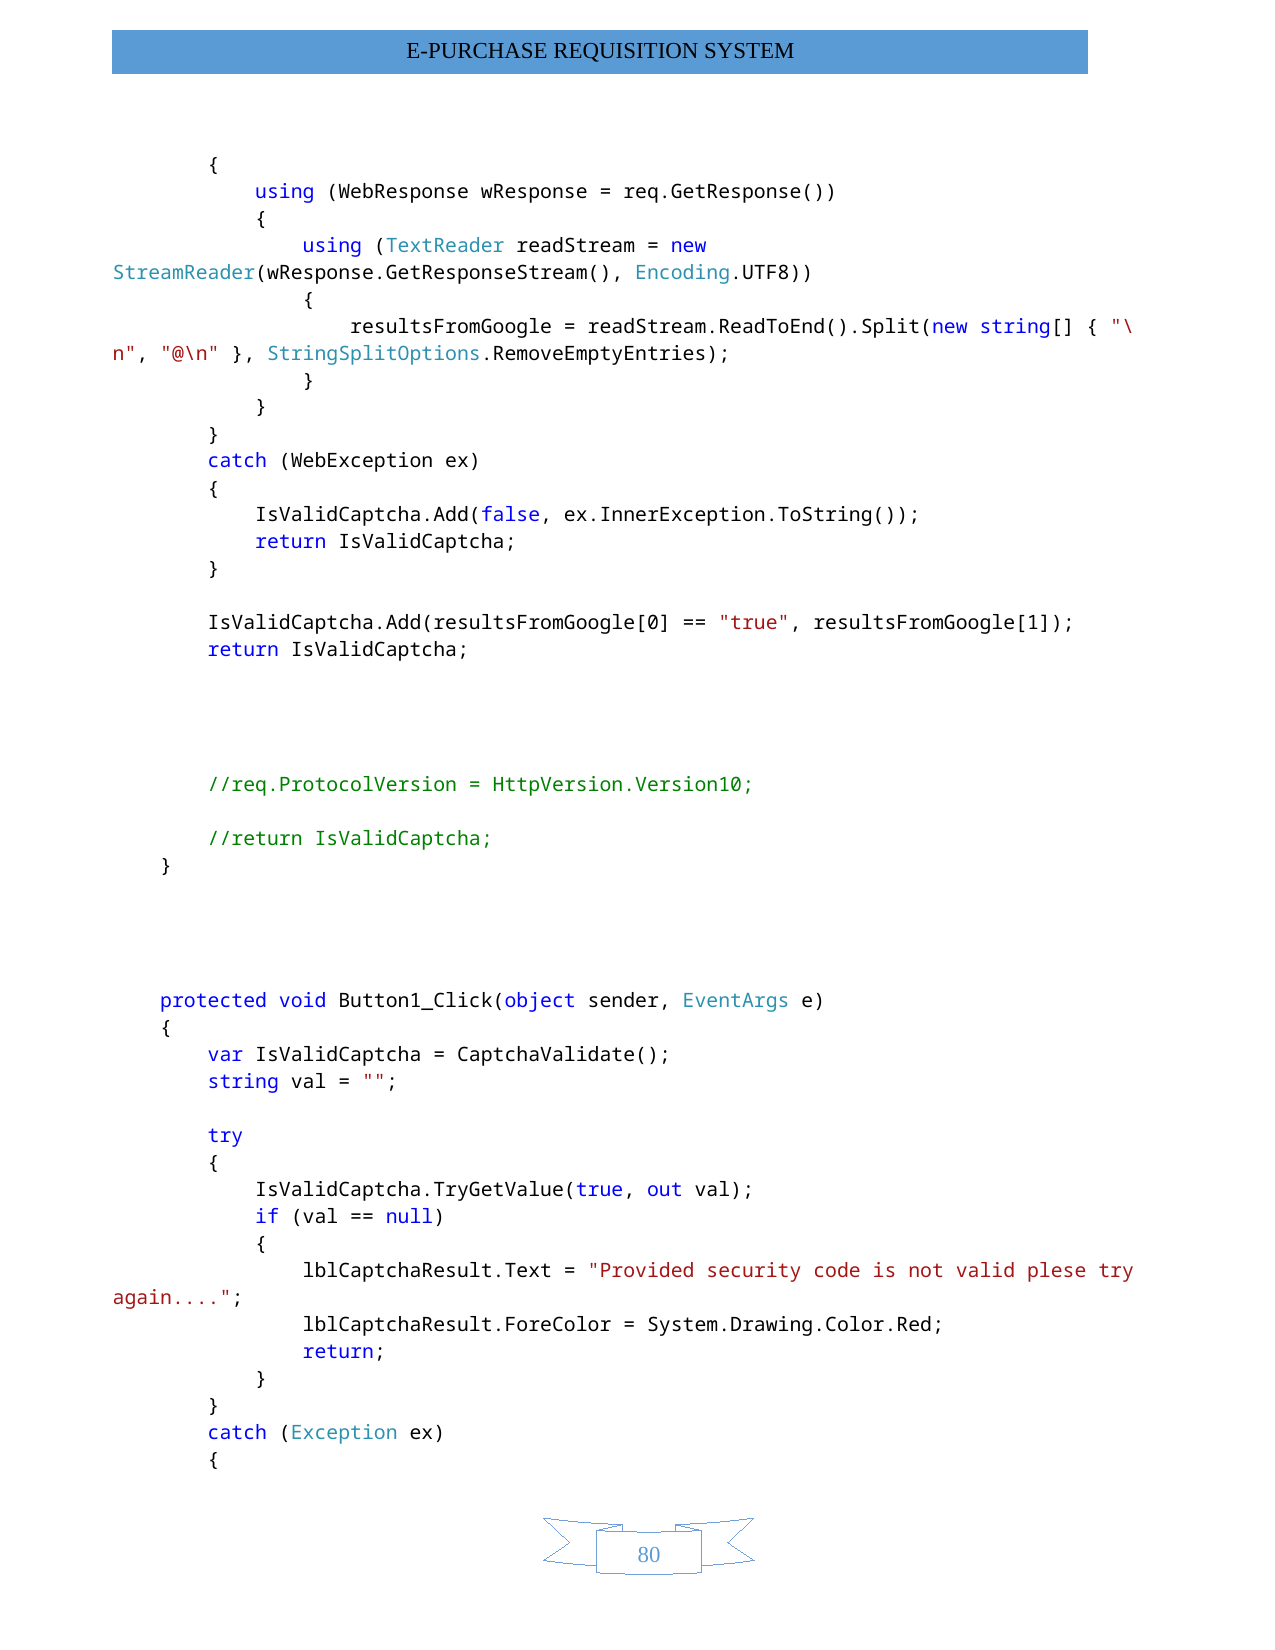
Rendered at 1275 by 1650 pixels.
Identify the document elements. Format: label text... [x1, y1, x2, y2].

text { [112, 204, 1162, 231]
text IsValidCaptcha.TryGetValue(true, out val); [112, 1175, 1162, 1202]
text { [112, 474, 1162, 501]
text using (TextReader readStream = new StreamReader(wResponse.GetResponseStream(), Encoding.UTF8)) [112, 231, 1162, 285]
text { [112, 1148, 1162, 1175]
text using (WebResponse wResponse = req.GetResponse()) [112, 177, 1162, 204]
text return IsValidCaptcha; [112, 636, 1162, 663]
text IsValidCaptcha.Add(false, ex.InnerException.ToString()); [112, 501, 1162, 528]
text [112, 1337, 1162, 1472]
text } [112, 555, 1162, 582]
text { [112, 1013, 1162, 1040]
text lblCaptchaResult.ForeColor = System.Drawing.Color.Red; [112, 1310, 1162, 1337]
text } [112, 851, 1162, 878]
text } [112, 393, 1162, 420]
text try [112, 1121, 1162, 1148]
text return IsValidCaptcha; [112, 528, 1162, 555]
text { [112, 150, 1162, 177]
text if (val == null) [112, 1202, 1162, 1229]
text { [112, 1229, 1162, 1256]
text IsValidCaptcha.Add(resultsFromGoogle[0] == "true", resultsFromGoogle[1]); [112, 609, 1162, 636]
text //req.ProtocolVersion = HttpVersion.Version10; [112, 771, 1162, 797]
text catch (WebException ex) [112, 447, 1162, 474]
text var IsValidCaptcha = CaptchaValidate(); [112, 1040, 1162, 1067]
text //return IsValidCaptcha; [112, 824, 1162, 851]
text string val = ""; [112, 1067, 1162, 1094]
text protected void Button1_Click(object sender, EventArgs e) [112, 986, 1162, 1013]
text } [112, 366, 1162, 393]
text } [112, 420, 1162, 447]
text { [112, 285, 1162, 312]
text resultsFromGoogle = readStream.ReadToEnd().Split(new string[] { "\n", "@\n" }, StringSplitOptions.RemoveEmptyEntries); [112, 312, 1162, 366]
text lblCaptchaResult.Text = "Provided security code is not valid plese try again...."; [112, 1256, 1162, 1310]
